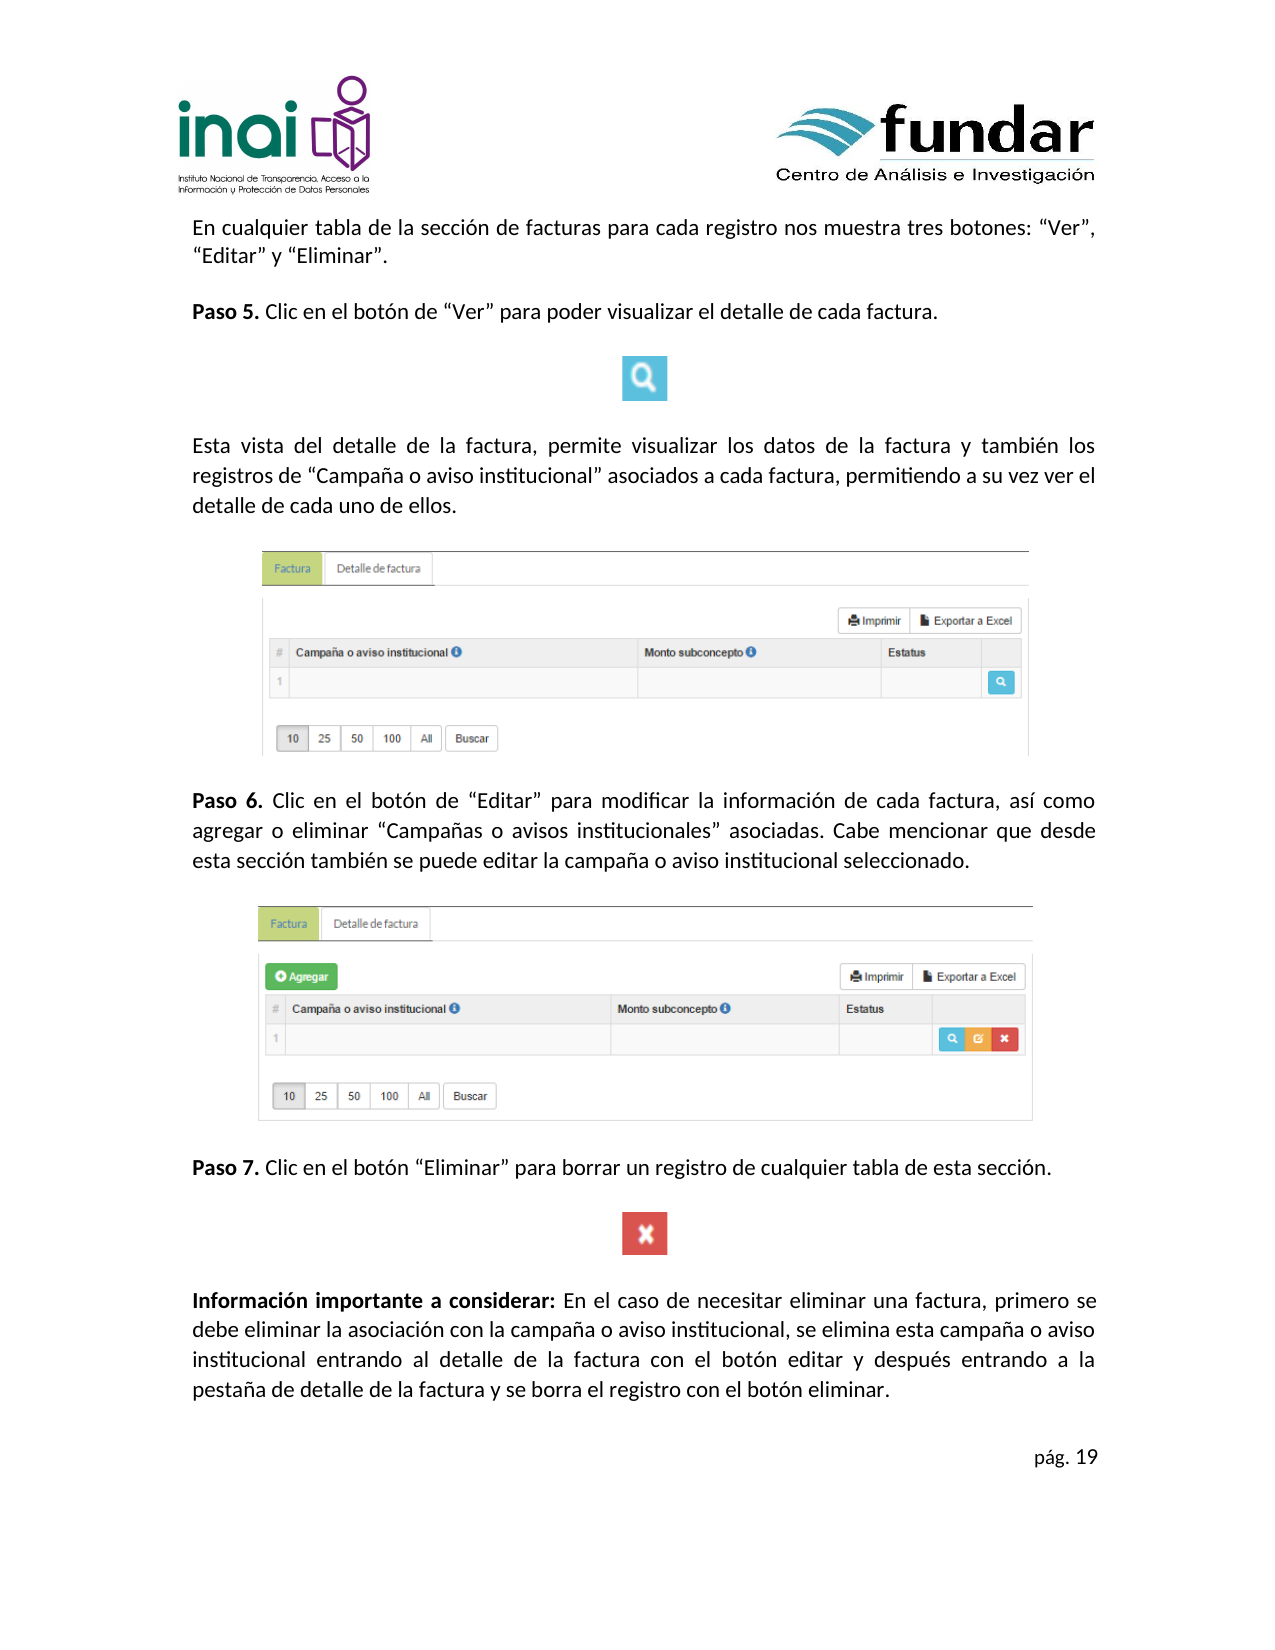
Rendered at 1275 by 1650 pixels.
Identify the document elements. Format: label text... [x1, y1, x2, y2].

picture [177, 75, 371, 195]
text Paso 5. Clic en el botón de “Ver” para poder visualizar el detalle de cada factura. [192, 297, 1098, 325]
text Información importante a considerar: En el caso de necesitar eliminar una factura, primero se debe eliminar la asociación con la campaña o aviso institucional, se elimina esta campaña o aviso institucional entrando al detalle de la factura con el botón editar y después entrando a la pestaña de detalle de la factura y se borra el registro con el botón eliminar. [192, 1286, 1098, 1403]
picture [256, 905, 1034, 1122]
text En cualquier tabla de la sección de facturas para cada registro nos muestra tres botones: “Ver”, “Editar” y “Eliminar”. [192, 213, 1098, 269]
picture [773, 100, 1099, 186]
text Paso 7. Clic en el botón “Eliminar” para borrar un registro de cualquier tabla de esta sección. [192, 1153, 1098, 1181]
picture [622, 1212, 668, 1255]
text Esta vista del detalle de la factura, permite visualizar los datos de la factura y también los registros de “Campaña o aviso institucional” asociados a cada factura, permitiendo a su vez ver el detalle de cada uno de ellos. [192, 432, 1098, 519]
picture [260, 550, 1030, 756]
text Paso 6. Clic en el botón de “Editar” para modificar la información de cada factura, así como agregar o eliminar “Campañas o avisos institucionales” asociadas. Cabe mencionar que desde esta sección también se puede editar la campaña o aviso institucional seleccionado. [192, 786, 1098, 874]
picture [622, 356, 668, 401]
